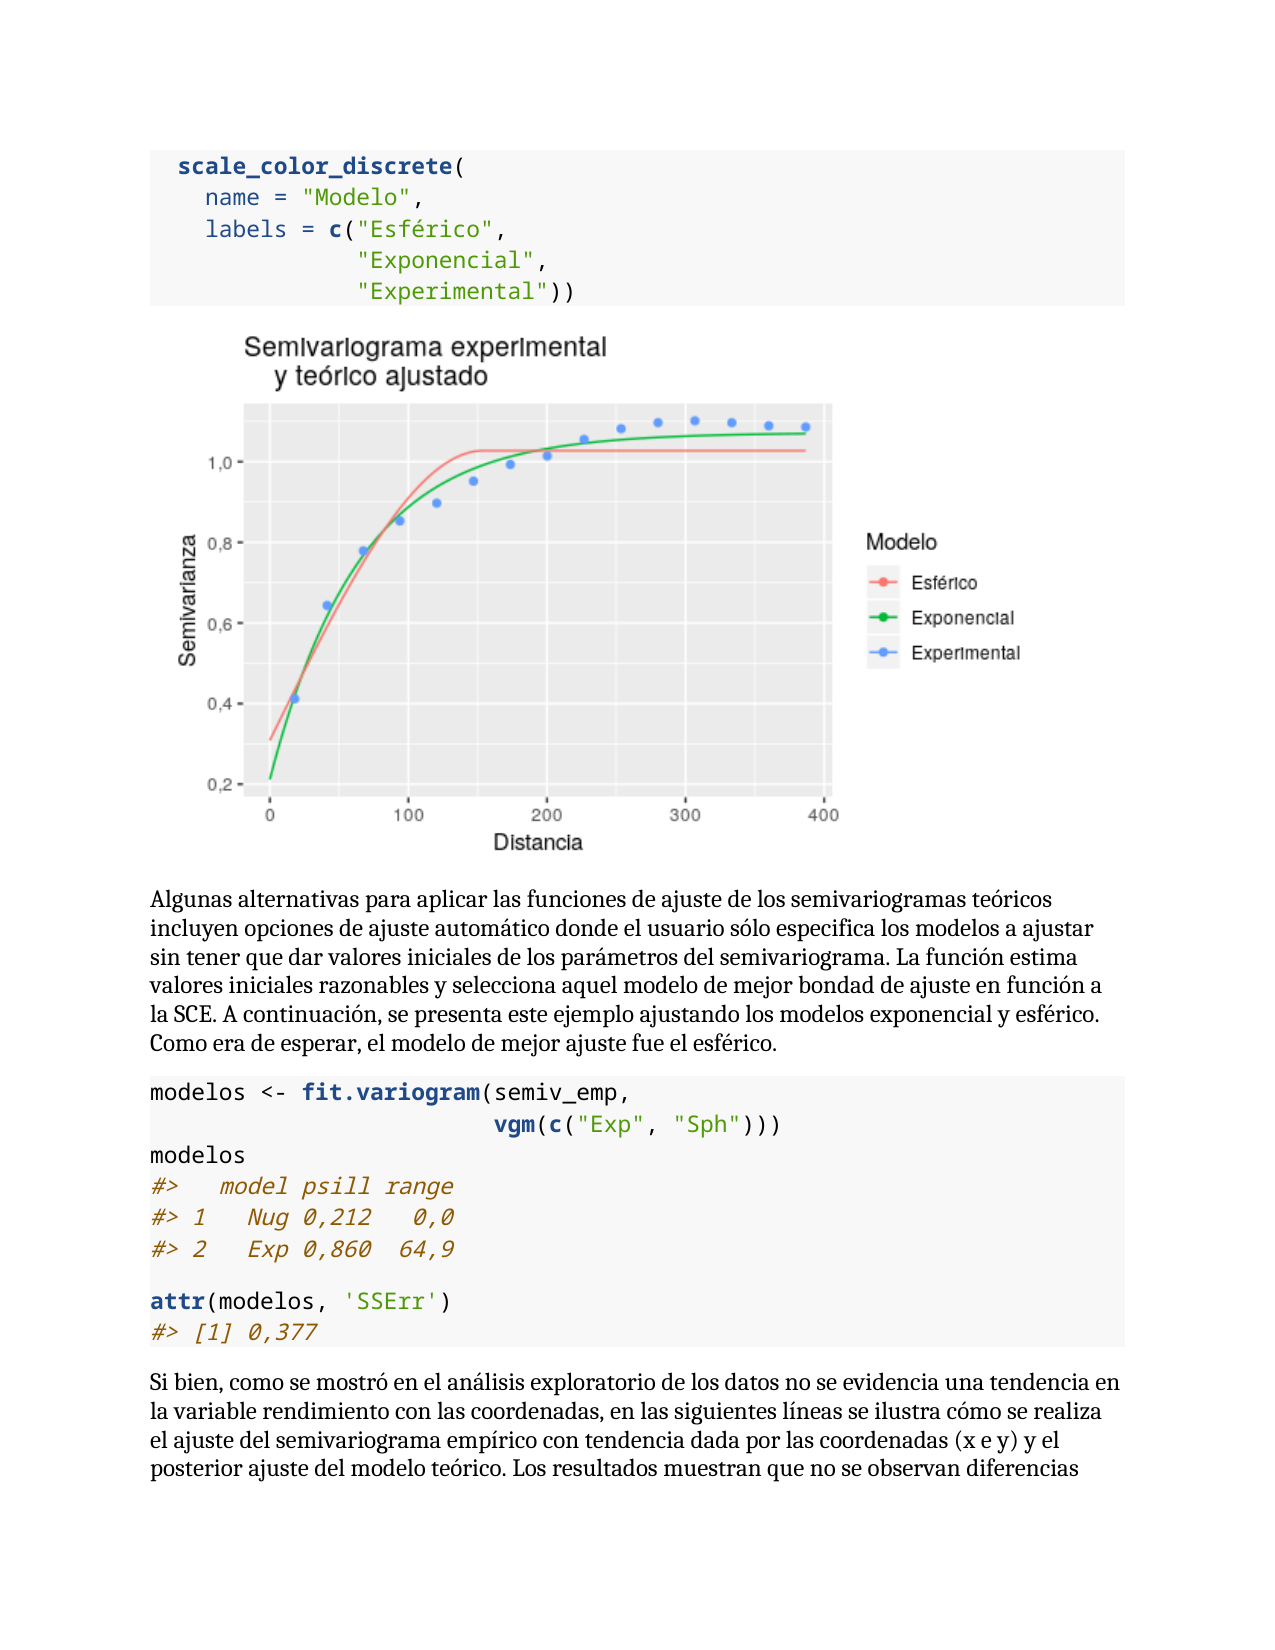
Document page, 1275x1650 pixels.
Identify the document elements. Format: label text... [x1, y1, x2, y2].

picture [168, 327, 1044, 867]
text Algunas alternativas para aplicar las funciones de ajuste de los semivariogramas teóricos incluyen opciones de ajuste automático donde el usuario sólo especifica los modelos a ajustar sin tener que dar valores iniciales de los parámetros del semivariograma. La función estima valores iniciales razonables y selecciona aquel modelo de mejor bondad de ajuste en función a la SCE. A continuación, se presenta este ejemplo ajustando los modelos exponencial y esférico. Como era de esperar, el modelo de mejor ajuste fue el esférico. [150, 885, 1125, 1058]
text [150, 150, 1125, 306]
text modelos <- fit.variogram(semiv_emp, vgm(c("Exp", "Sph"))) modelos #> model psill range #> 1 Nug 0,212 0,0 #> 2 Exp 0,860 64,9 [246, 1076, 1125, 1264]
text attr(modelos, 'SSErr') #> [1] 0,377 [315, 1285, 1125, 1347]
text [150, 1368, 1125, 1483]
